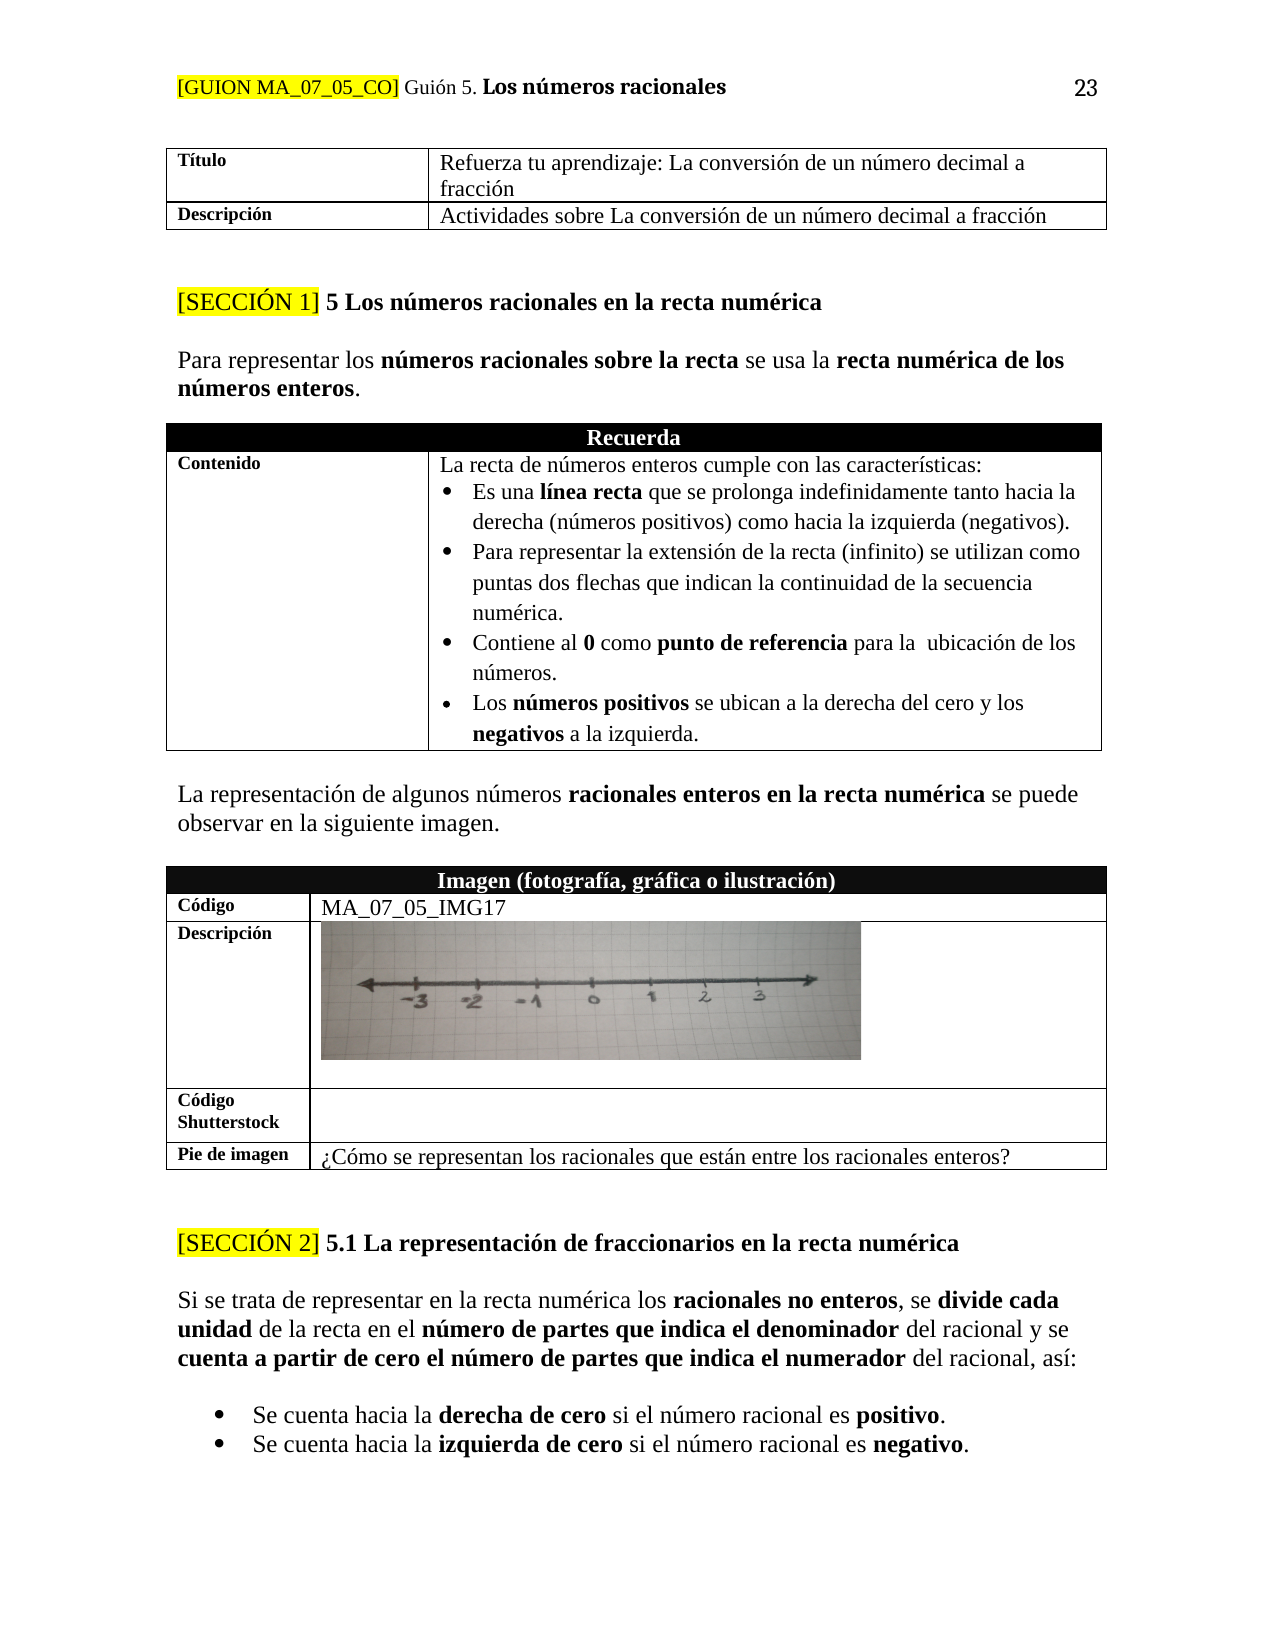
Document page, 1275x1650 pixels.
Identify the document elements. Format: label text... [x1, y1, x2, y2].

table_cell Descripción [167, 203, 428, 229]
table_cell Código Shutterstock [167, 1089, 309, 1142]
table_cell La recta de números enteros cumple con las características: Es una línea recta que se prolonga indefinidamente tanto hacia la derecha (números positivos) como hacia la izquierda (negativos). Para representar la extensión de la recta (infinito) se utilizan como puntas dos flechas que indican la continuidad de la secuencia numérica. Contiene al 0 como punto de referencia para la ubicación de los números. Los números positivos se ubican a la derecha del cero y los negativos a la izquierda. [429, 452, 1101, 750]
table_cell Actividades sobre La conversión de un número decimal a fracción [429, 203, 1106, 229]
list Se cuenta hacia la izquierda de cero si el número racional es negativo. [215, 1429, 1098, 1458]
picture [321, 921, 862, 1060]
text La representación de algunos números racionales enteros en la recta numérica se puede observar en la siguiente imagen. [177, 779, 1098, 837]
table_cell Refuerza tu aprendizaje: La conversión de un número decimal a fracción [429, 149, 1106, 201]
text Si se trata de representar en la recta numérica los racionales no enteros, se divide cada unidad de la recta en el número de partes que indica el denominador del racional y se cuenta a partir de cero el número de partes que indica el numerador del racional, así: [177, 1285, 1098, 1372]
table_cell [311, 1089, 1106, 1142]
table_cell Descripción [167, 922, 309, 1088]
text [SECCIÓN 2] 5.1 La representación de fraccionarios en la recta numérica [319, 1228, 1098, 1257]
table_cell Título [167, 149, 428, 201]
list Se cuenta hacia la derecha de cero si el número racional es positivo. [215, 1400, 1098, 1429]
table_cell Código [167, 894, 309, 921]
table_header Recuerda [167, 424, 1101, 451]
table_cell MA_07_05_IMG17 [311, 894, 1106, 921]
table_cell [311, 922, 1106, 1088]
text Para representar los números racionales sobre la recta se usa la recta numérica de los números enteros. [177, 345, 1098, 402]
text [SECCIÓN 1] 5 Los números racionales en la recta numérica [319, 287, 1098, 316]
table_cell ¿Cómo se representan los racionales que están entre los racionales enteros? [311, 1143, 1106, 1169]
table_header Imagen (fotografía, gráfica o ilustración) [167, 867, 1106, 893]
table_cell Contenido [167, 452, 428, 750]
table_cell Pie de imagen [167, 1143, 309, 1169]
